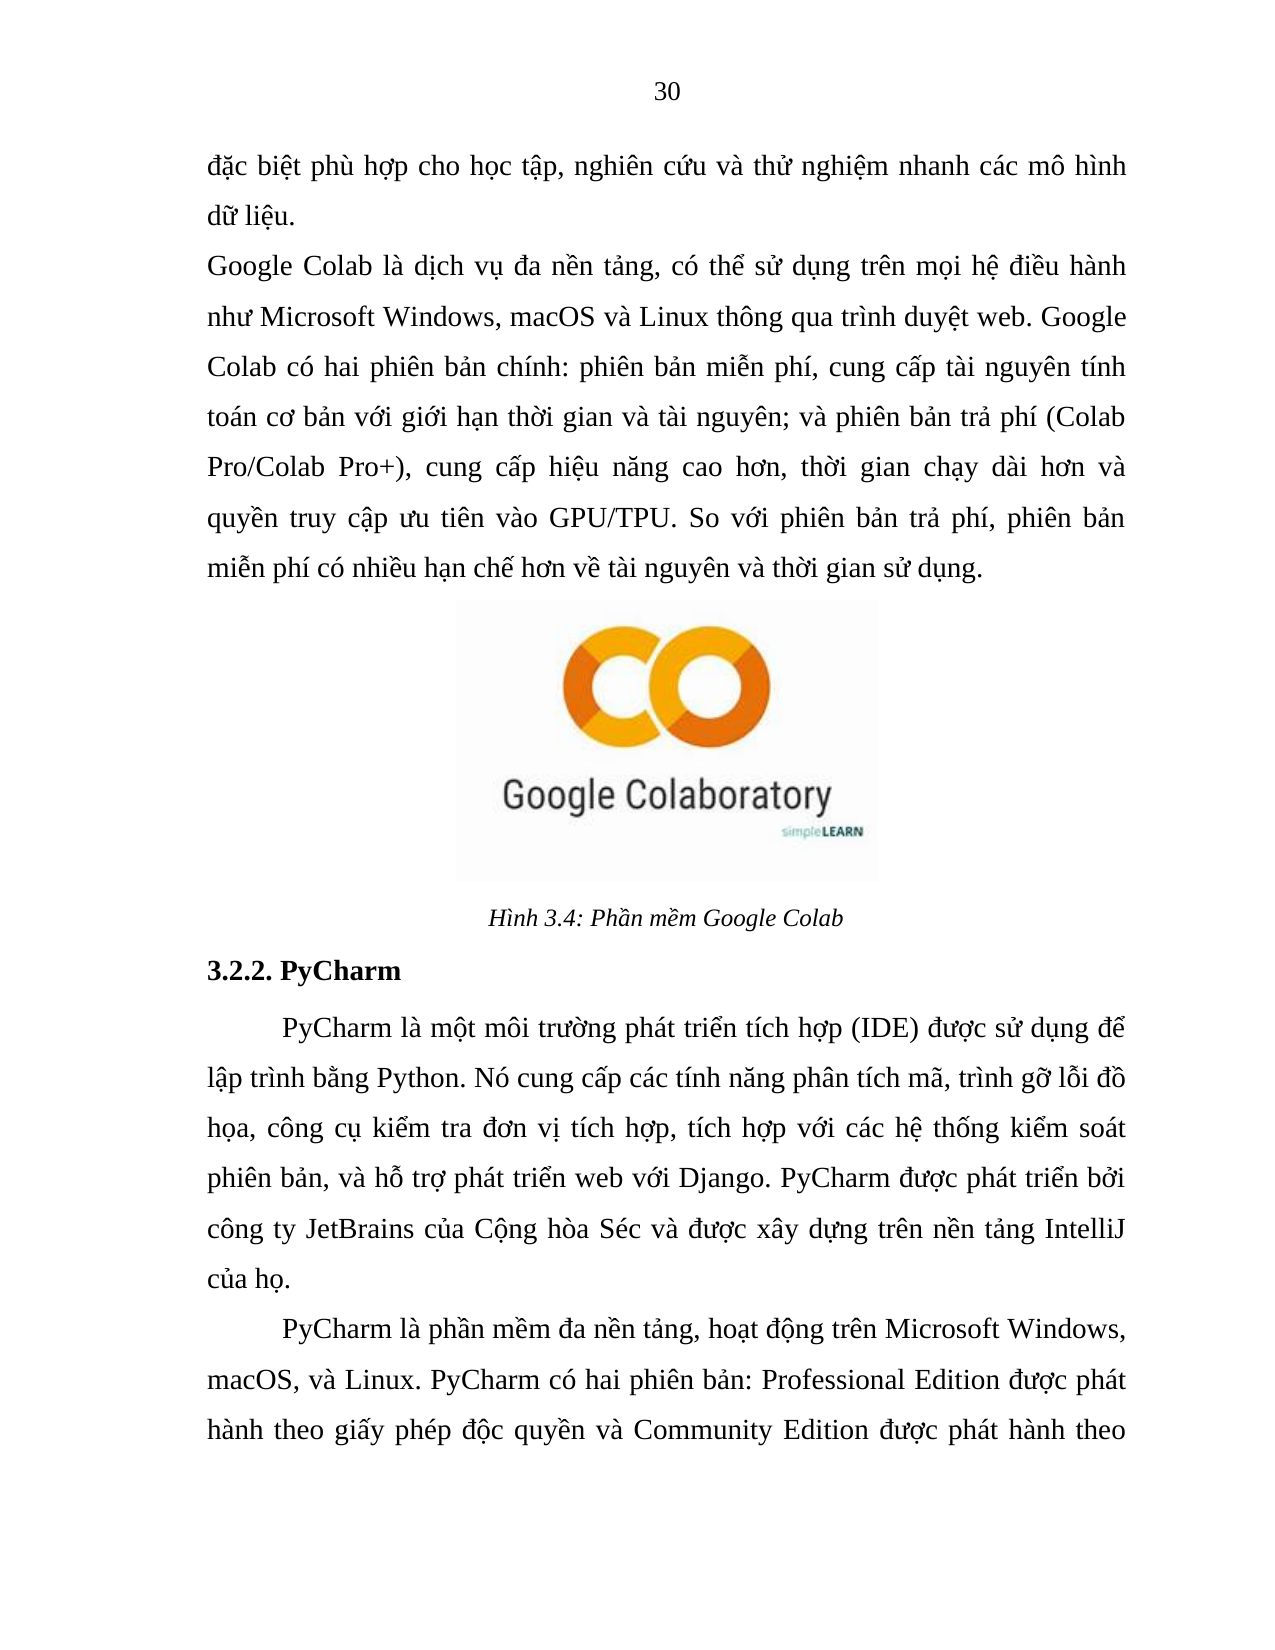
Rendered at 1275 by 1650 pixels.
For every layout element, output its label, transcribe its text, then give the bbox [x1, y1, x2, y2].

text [207, 148, 1127, 232]
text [207, 1312, 1127, 1446]
text PyCharm là một môi trường phát triển tích hợp (IDE) được sử dụng để lập trình bằng Python. Nó cung cấp các tính năng phân tích mã, trình gỡ lỗi đồ họa, công cụ kiểm tra đơn vị tích hợp, tích hợp với các hệ thống kiểm soát phiên bản, và hỗ trợ phát triển web với Django. PyCharm được phát triển bởi công ty JetBrains của Cộng hòa Séc và được xây dựng trên nền tảng IntelliJ của họ. [207, 1010, 1127, 1295]
text Google Colab là dịch vụ đa nền tảng, có thể sử dụng trên mọi hệ điều hành như Microsoft Windows, macOS và Linux thông qua trình duyệt web. Google Colab có hai phiên bản chính: phiên bản miễn phí, cung cấp tài nguyên tính toán cơ bản với giới hạn thời gian và tài nguyên; và phiên bản trả phí (Colab Pro/Colab Pro+), cung cấp hiệu năng cao hơn, thời gian chạy dài hơn và quyền truy cập ưu tiên vào GPU/TPU. So với phiên bản trả phí, phiên bản miễn phí có nhiều hạn chế hơn về tài nguyên và thời gian sử dụng. [207, 248, 1127, 584]
subtitle PyCharm [207, 953, 1127, 987]
picture [456, 600, 878, 882]
